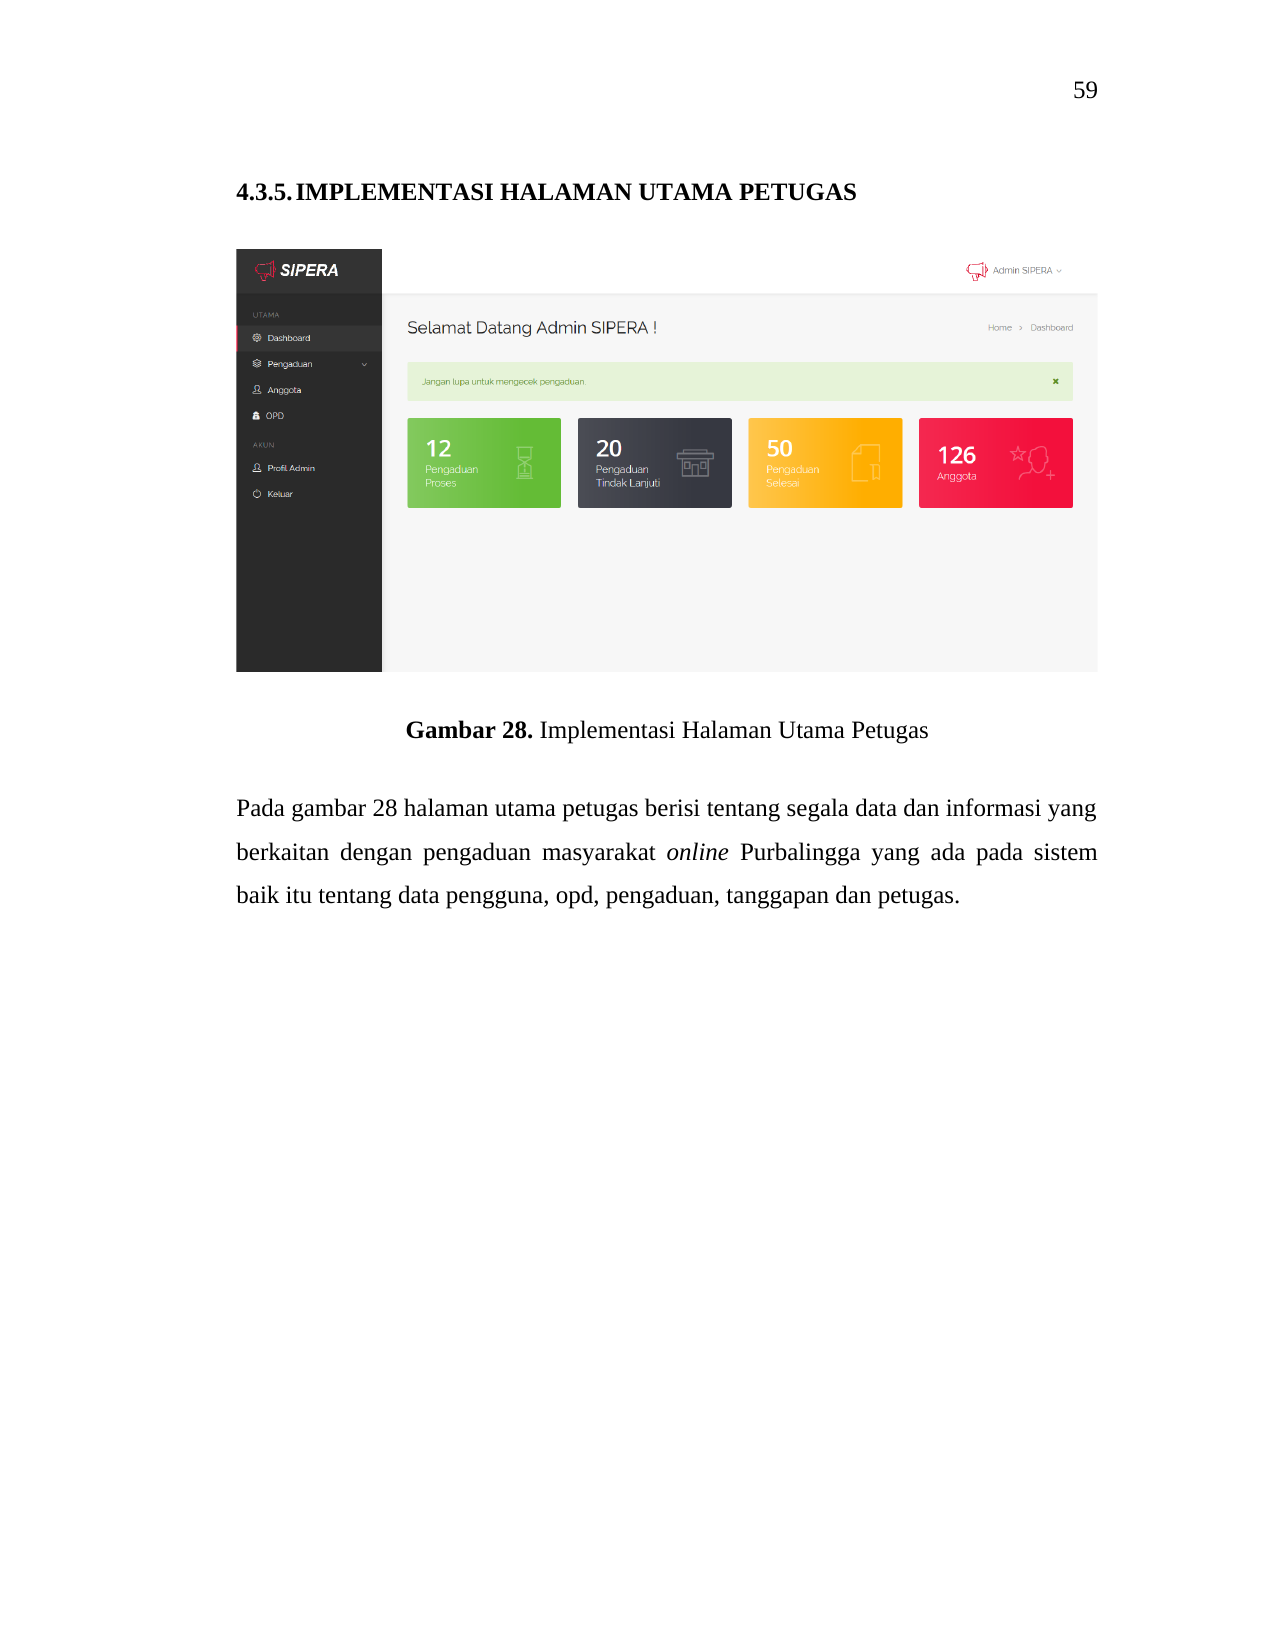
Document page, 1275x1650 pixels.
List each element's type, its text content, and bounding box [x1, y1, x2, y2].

subtitle IMPLEMENTASI HALAMAN UTAMA PETUGAS [236, 177, 1098, 206]
text Pada gambar 28 halaman utama petugas berisi tentang segala data dan informasi yang berkaitan dengan pengaduan masyarakat online Purbalingga yang ada pada sistem baik itu tentang data pengguna, opd, pengaduan, tanggapan dan petugas. [236, 793, 1098, 908]
picture [236, 249, 1098, 672]
text Gambar 28. Implementasi Halaman Utama Petugas [236, 715, 1098, 744]
